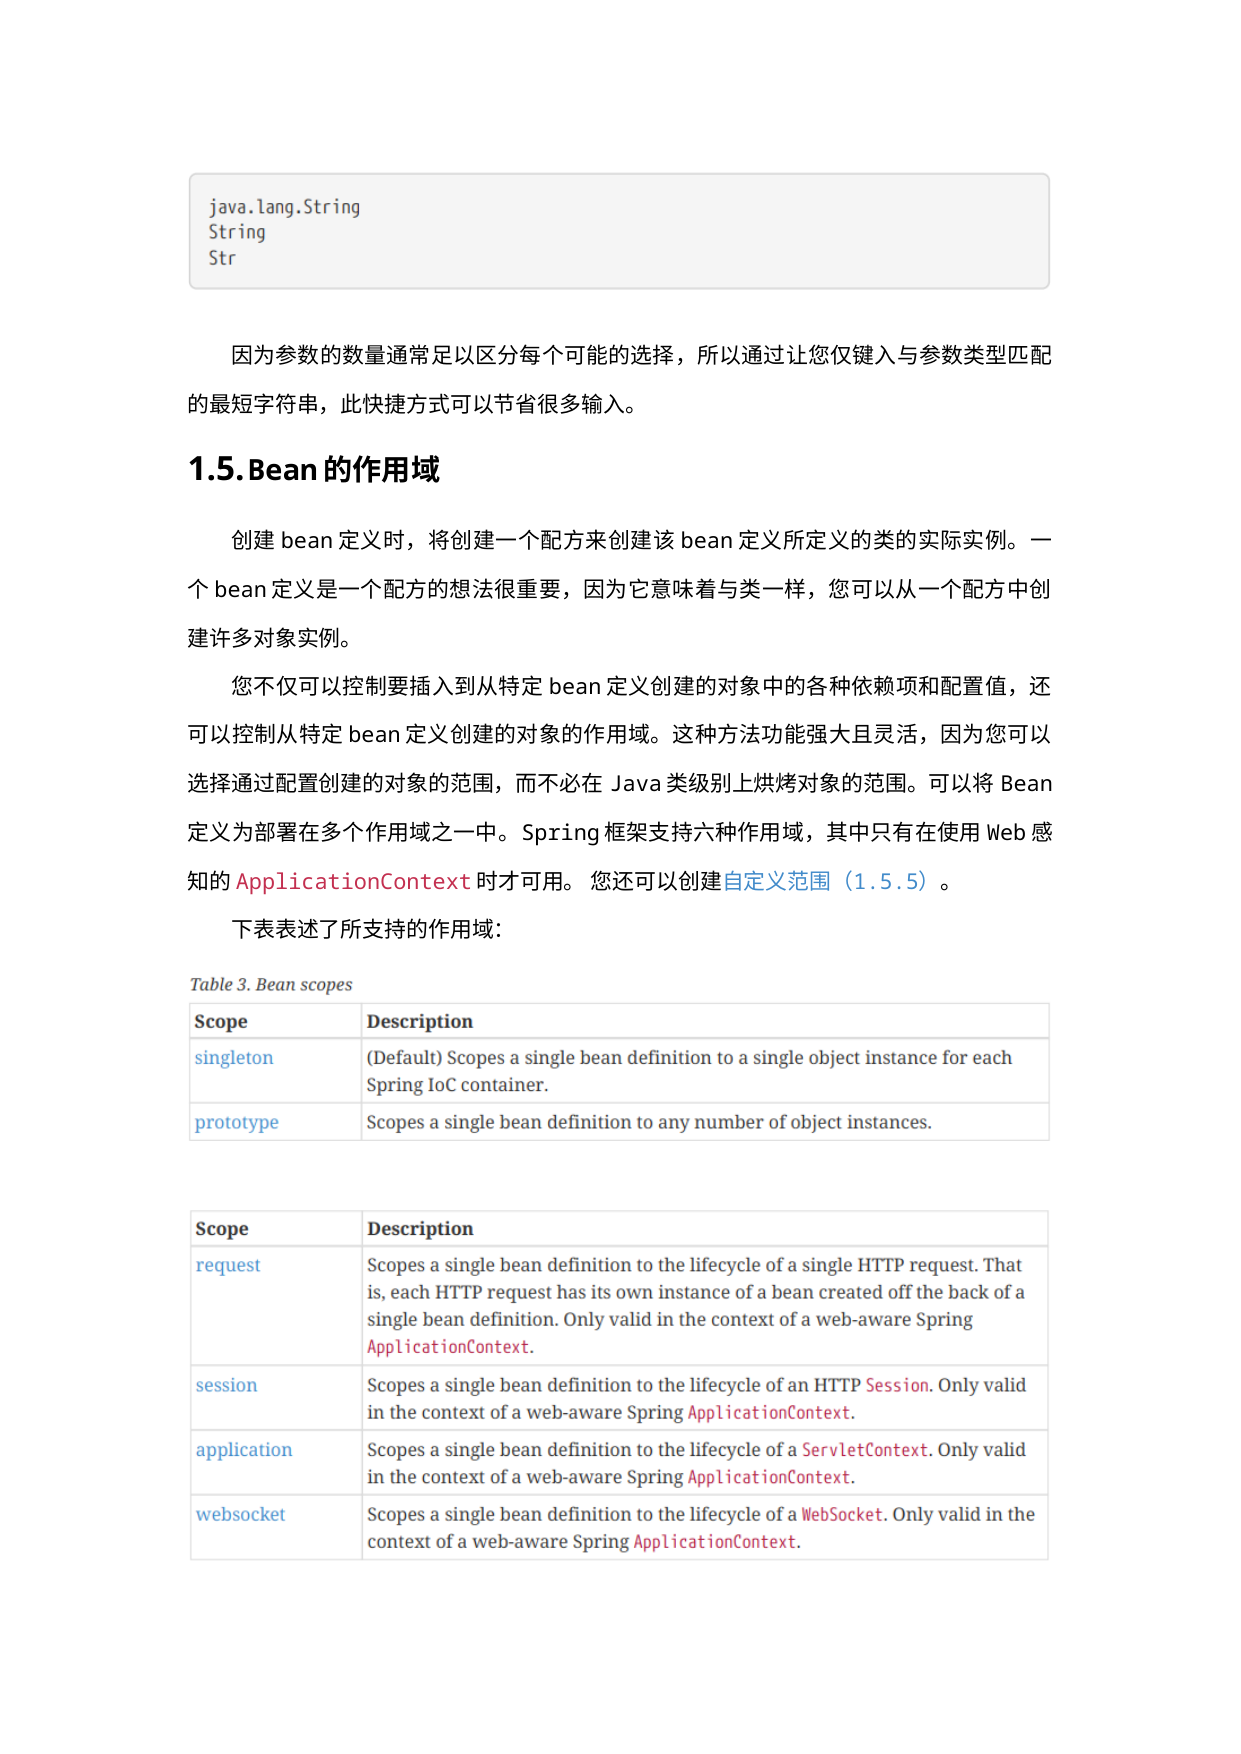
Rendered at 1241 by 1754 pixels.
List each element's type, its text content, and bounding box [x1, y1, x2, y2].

picture [187, 162, 1052, 300]
text 您不仅可以控制要插入到从特定bean定义创建的对象中的各种依赖项和配置值，还可以控制从特定bean定义创建的对象的作用域。这种方法功能强大且灵活，因为您可以选择通过配置创建的对象的范围，而不必在Java类级别上烘烤对象的范围。可以将Bean定义为部署在多个作用域之一中。Spring框架支持六种作用域，其中只有在使用Web感知的ApplicationContext时才可用。 您还可以创建自定义范围（1.5.5）。 [187, 668, 1053, 896]
text 创建bean定义时，将创建一个配方来创建该bean定义所定义的类的实际实例。一个bean定义是一个配方的想法很重要，因为它意味着与类一样，您可以从一个配方中创建许多对象实例。 [187, 523, 1053, 653]
picture [187, 960, 1052, 1167]
text 因为参数的数量通常足以区分每个可能的选择，所以通过让您仅键入与参数类型匹配的最短字符串，此快捷方式可以节省很多输入。 [187, 338, 1053, 419]
picture [187, 1201, 1052, 1574]
text 下表表述了所支持的作用域： [187, 912, 1053, 944]
list Bean的作用域 [187, 435, 1053, 500]
